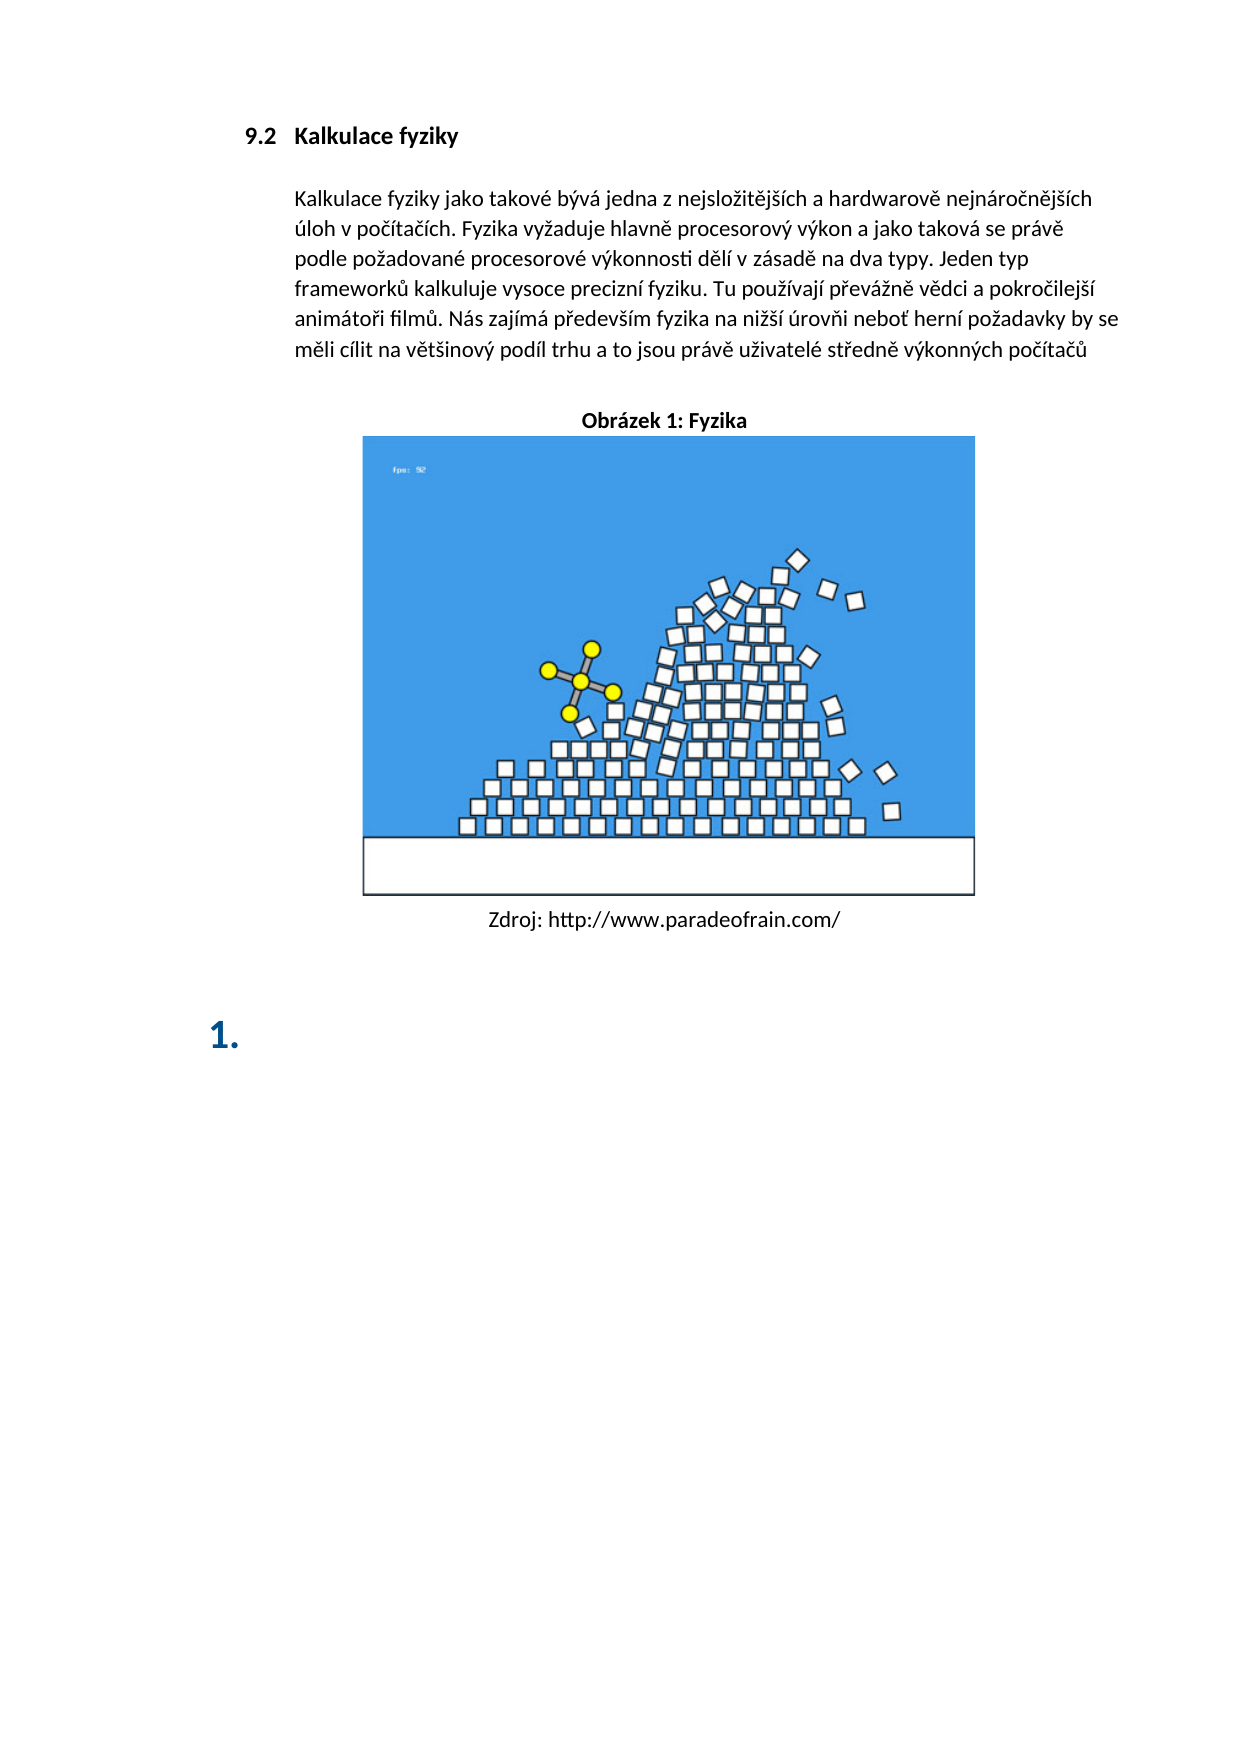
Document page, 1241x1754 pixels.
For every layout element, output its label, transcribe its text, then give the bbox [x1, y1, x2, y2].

text Obrázek 1: Fyzika [207, 406, 1122, 434]
list Kalkulace fyziky [244, 121, 1123, 151]
text Zdroj: http://www.paradeofrain.com/ [207, 905, 1122, 994]
list Kalkulace fyziky jako takové bývá jedna z nejsložitějších a hardwarově nejnáročnějších úloh v počítačích. Fyzika vyžaduje hlavně procesorový výkon a jako taková se právě podle požadované procesorové výkonnosti dělí v zásadě na dva typy. Jeden typ frameworků kalkuluje vysoce precizní fyziku. Tu používají převážně vědci a pokročilejší animátoři filmů. Nás zajímá především fyzika na nižší úrovňi neboť herní požadavky by se měli cílit na většinový podíl trhu a to jsou právě uživatelé středně výkonných počítačů [294, 153, 1123, 363]
picture [362, 436, 976, 896]
